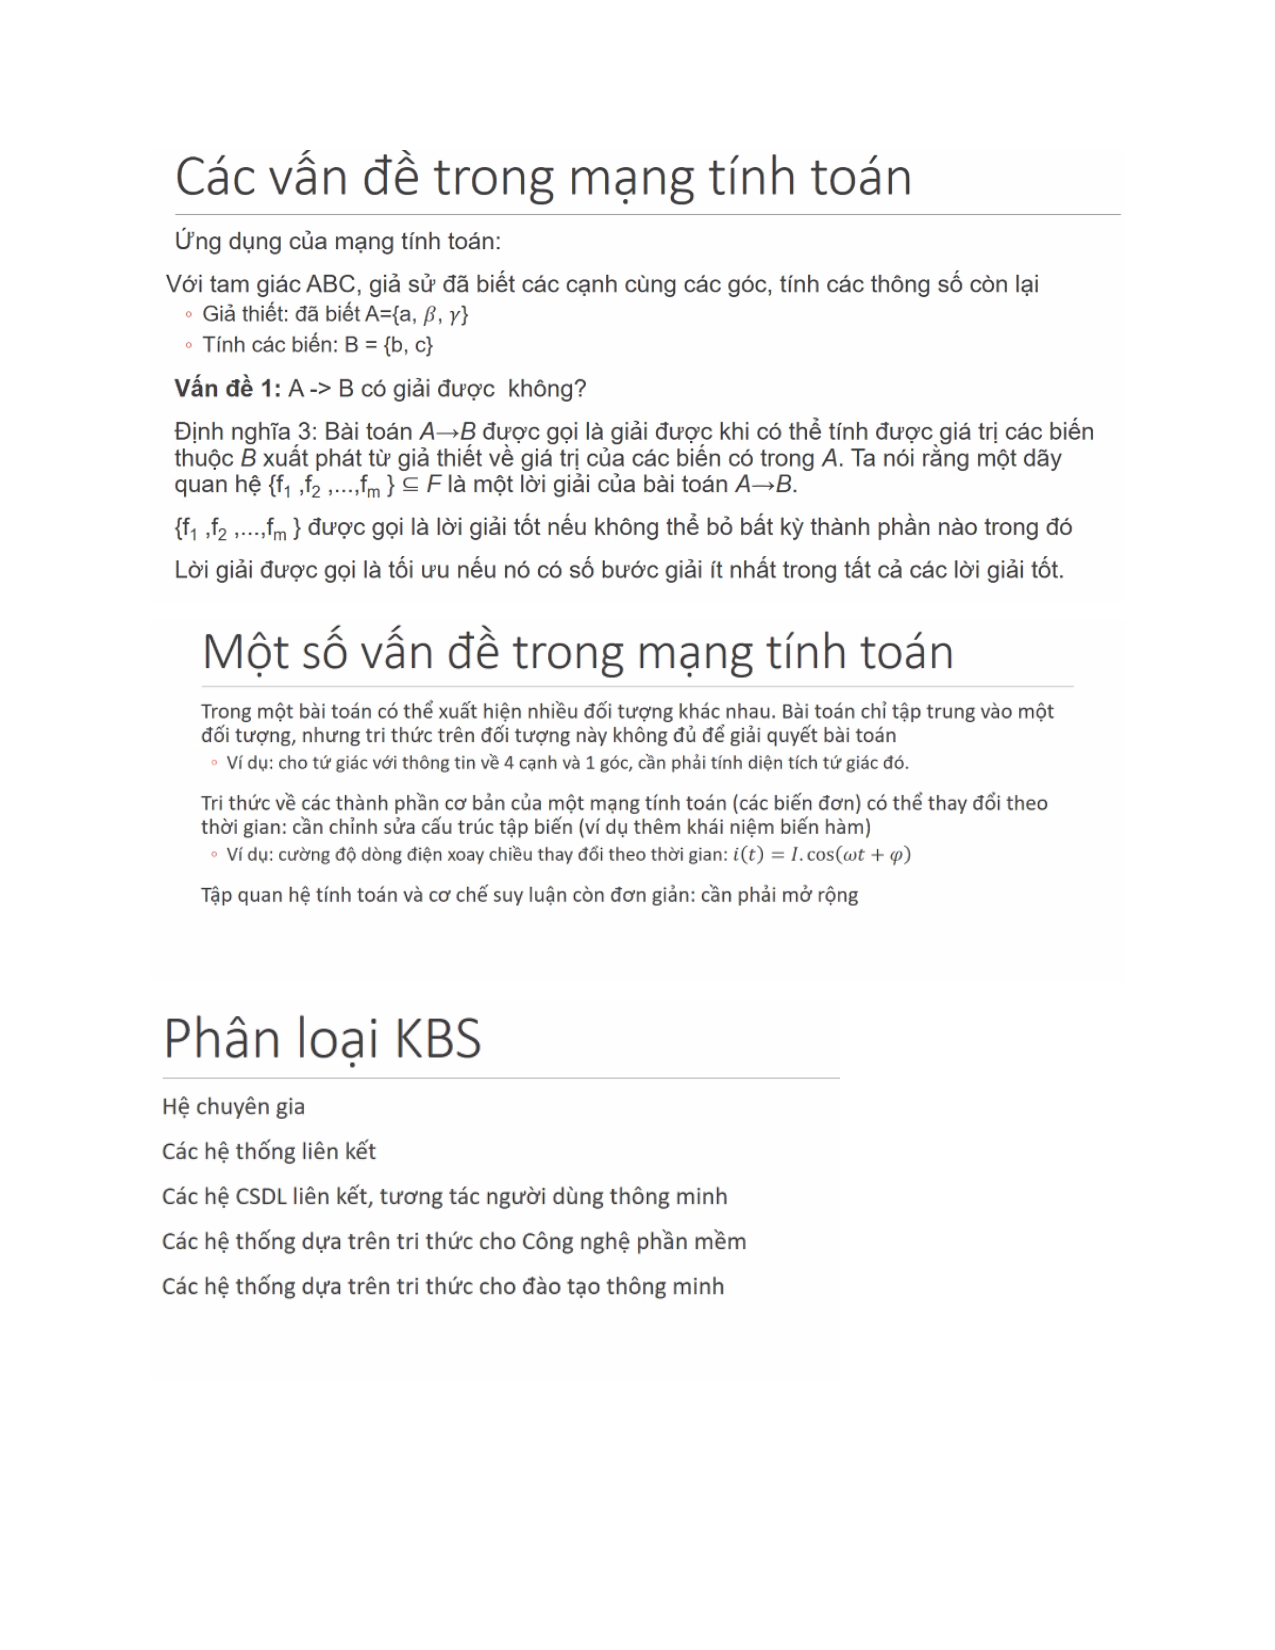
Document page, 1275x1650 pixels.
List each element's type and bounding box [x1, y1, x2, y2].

picture [150, 1000, 840, 1382]
picture [150, 620, 1125, 982]
picture [150, 150, 1125, 602]
